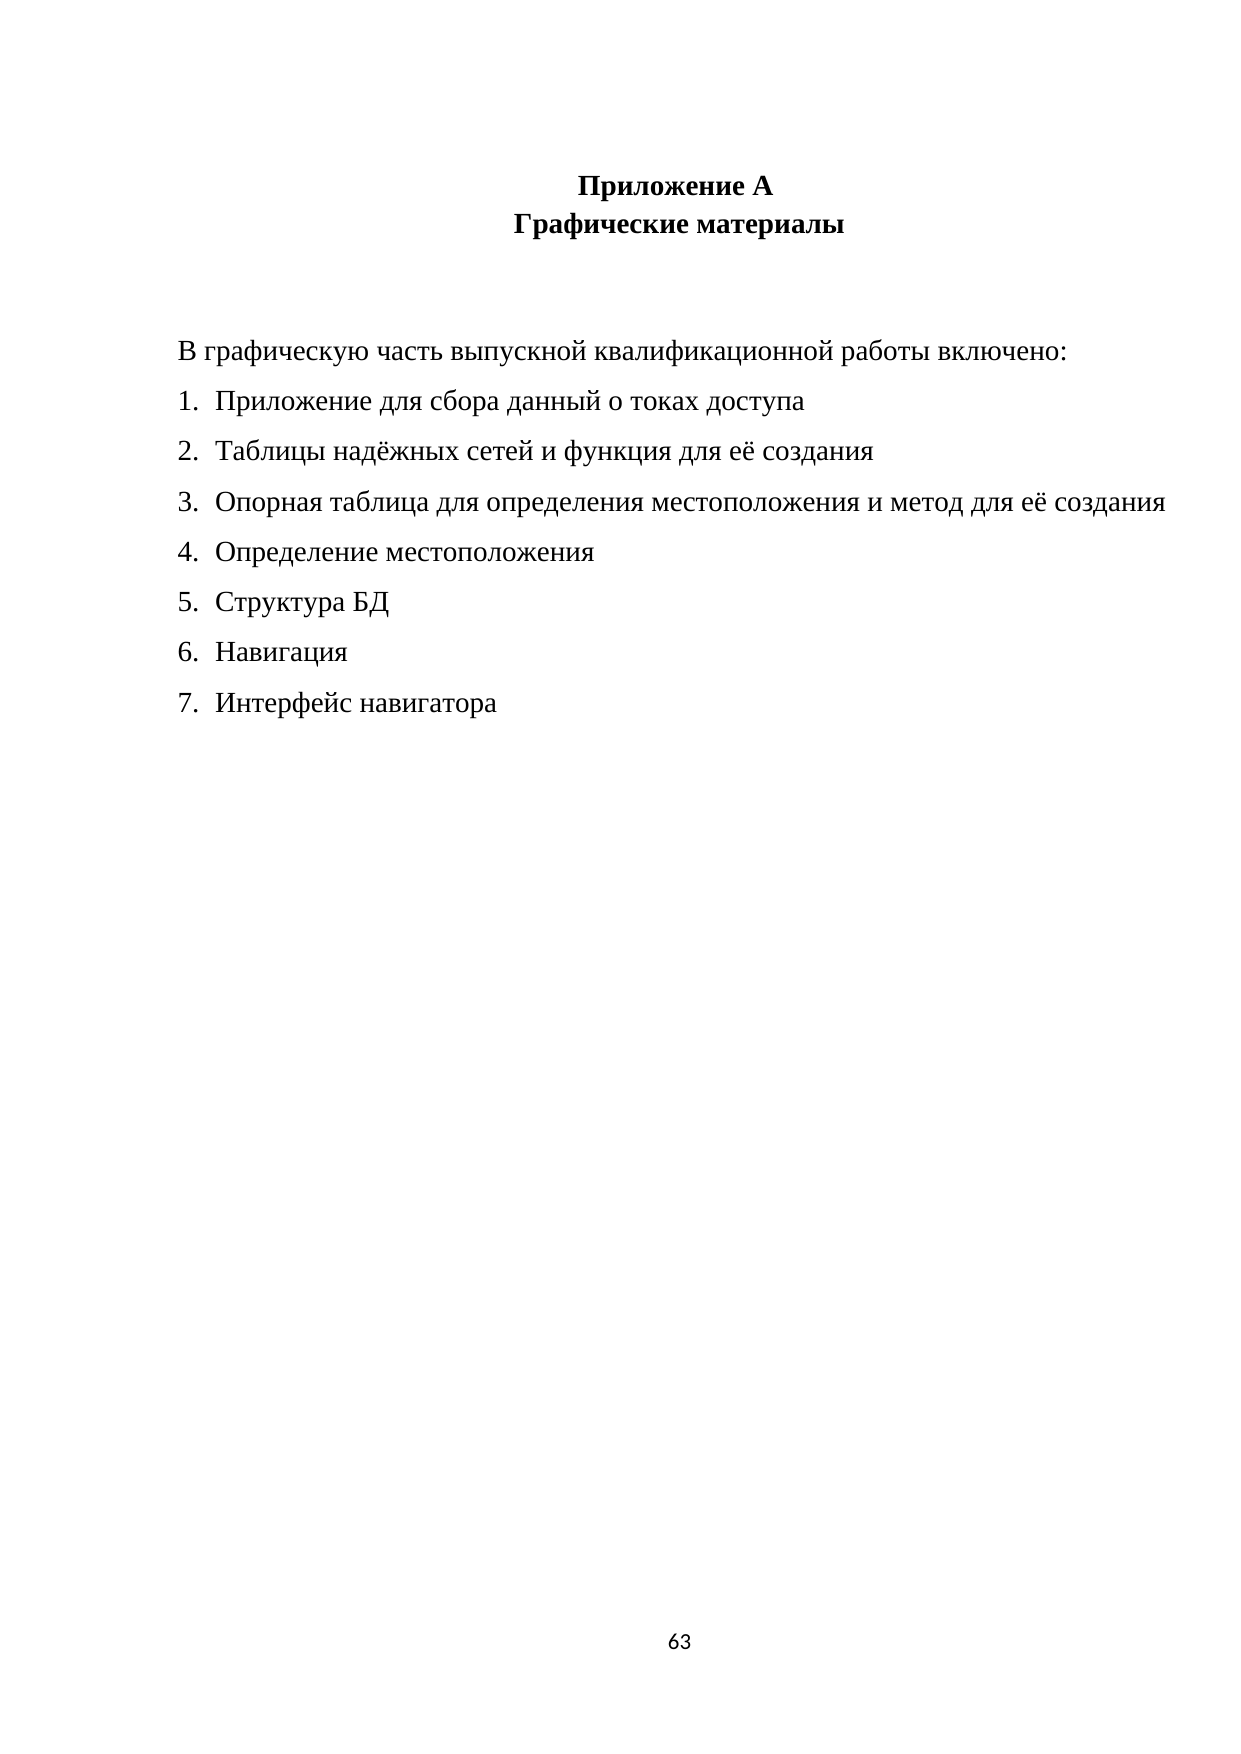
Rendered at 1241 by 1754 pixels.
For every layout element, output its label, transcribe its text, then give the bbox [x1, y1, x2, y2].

list Таблицы надёжных сетей и функция для её создания [177, 433, 1181, 467]
list В графическую часть выпускной квалификационной работы включено: [177, 333, 1181, 366]
subtitle Приложение А Графические материалы [177, 168, 1181, 240]
list Структура БД [177, 584, 1181, 618]
list Определение местоположения [177, 534, 1181, 567]
list Навигация [177, 634, 1181, 668]
list Интерфейс навигатора [177, 685, 1181, 718]
list Приложение для сбора данный о токах доступа [177, 383, 1181, 417]
list Опорная таблица для определения местоположения и метод для её создания [177, 484, 1181, 517]
